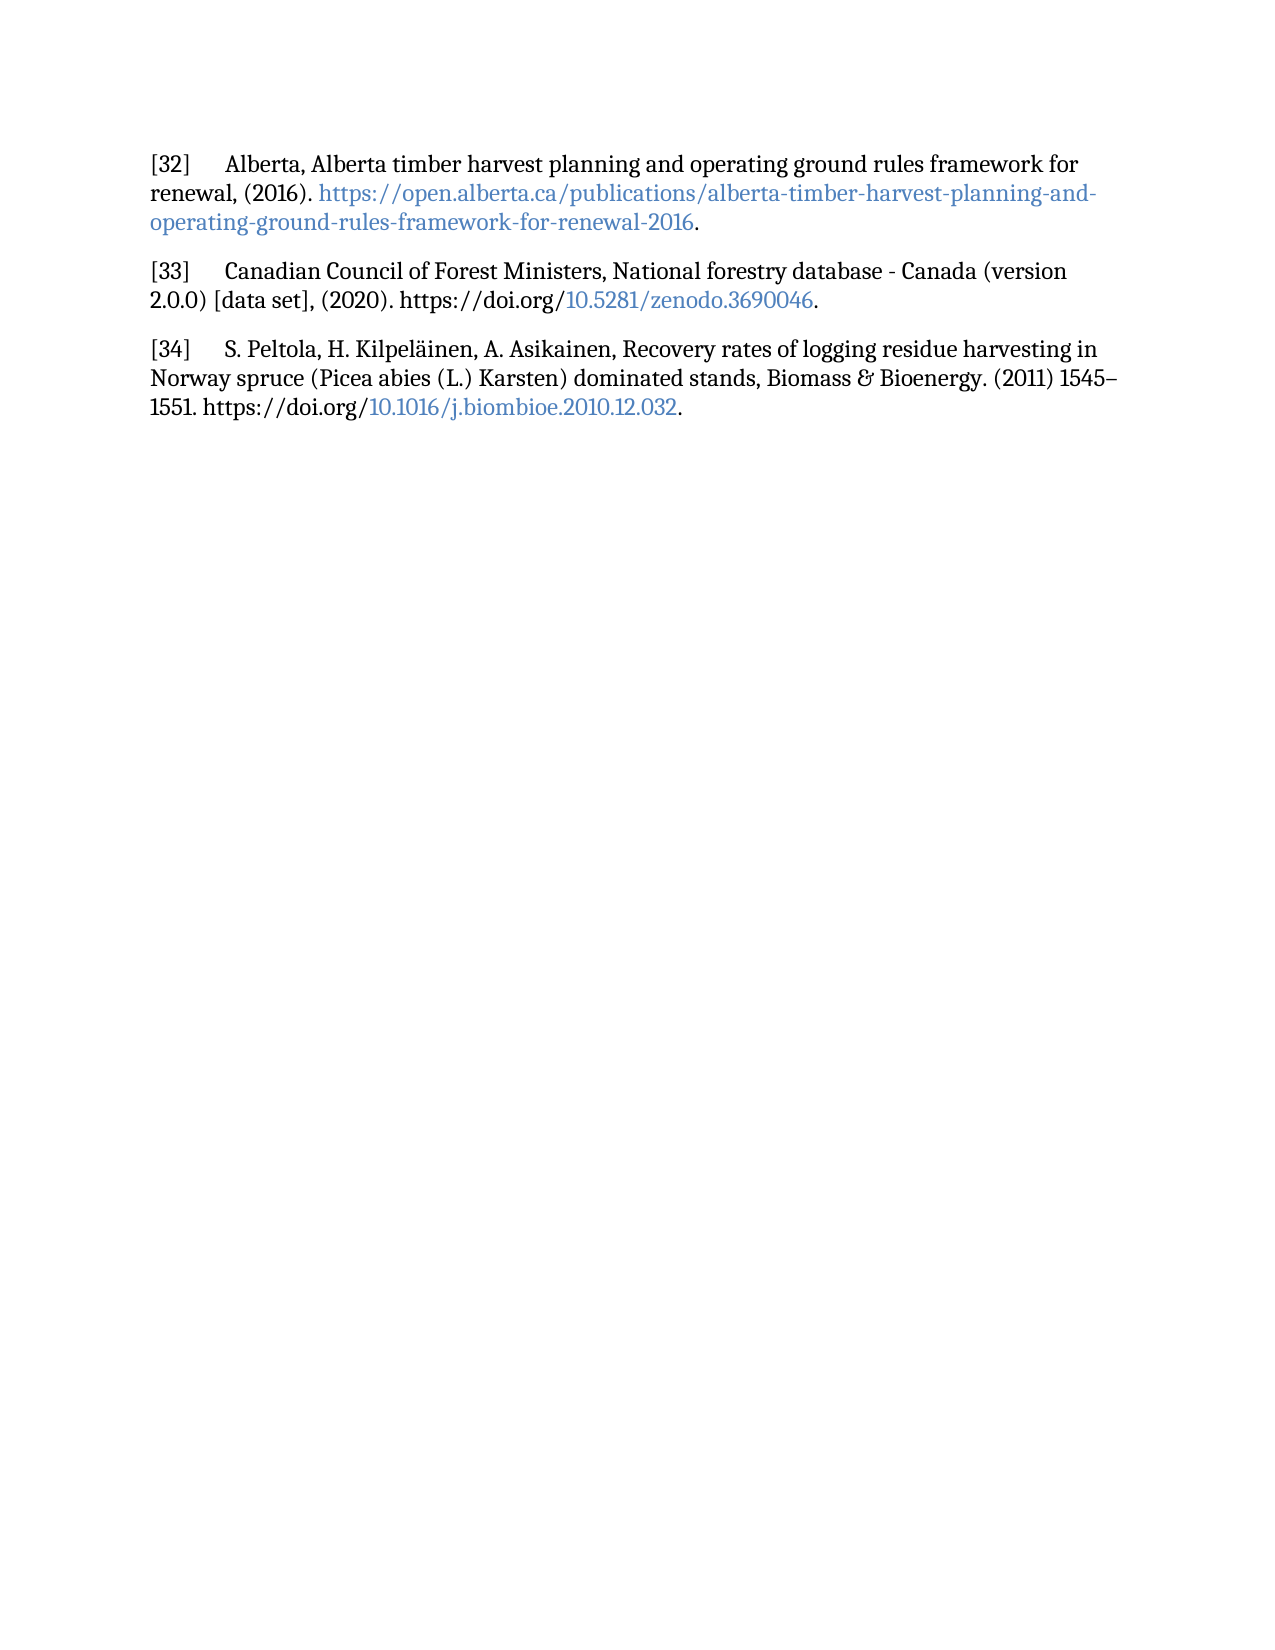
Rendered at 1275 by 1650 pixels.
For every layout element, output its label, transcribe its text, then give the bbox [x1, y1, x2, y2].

text [33] Canadian Council of Forest Ministers, National forestry database - Canada (version 2.0.0) [data set], (2020). https://doi.org/10.5281/zenodo.3690046. [150, 257, 1125, 314]
text [32] Alberta, Alberta timber harvest planning and operating ground rules framework for renewal, (2016). https://open.alberta.ca/publications/alberta-timber-harvest-planning-and-operating-ground-rules-framework-for-renewal-2016. [150, 150, 1125, 236]
text [34] S. Peltola, H. Kilpeläinen, A. Asikainen, Recovery rates of logging residue harvesting in Norway spruce (Picea abies (L.) Karsten) dominated stands, Biomass & Bioenergy. (2011) 1545–1551. https://doi.org/10.1016/j.biombioe.2010.12.032. [150, 335, 1125, 422]
